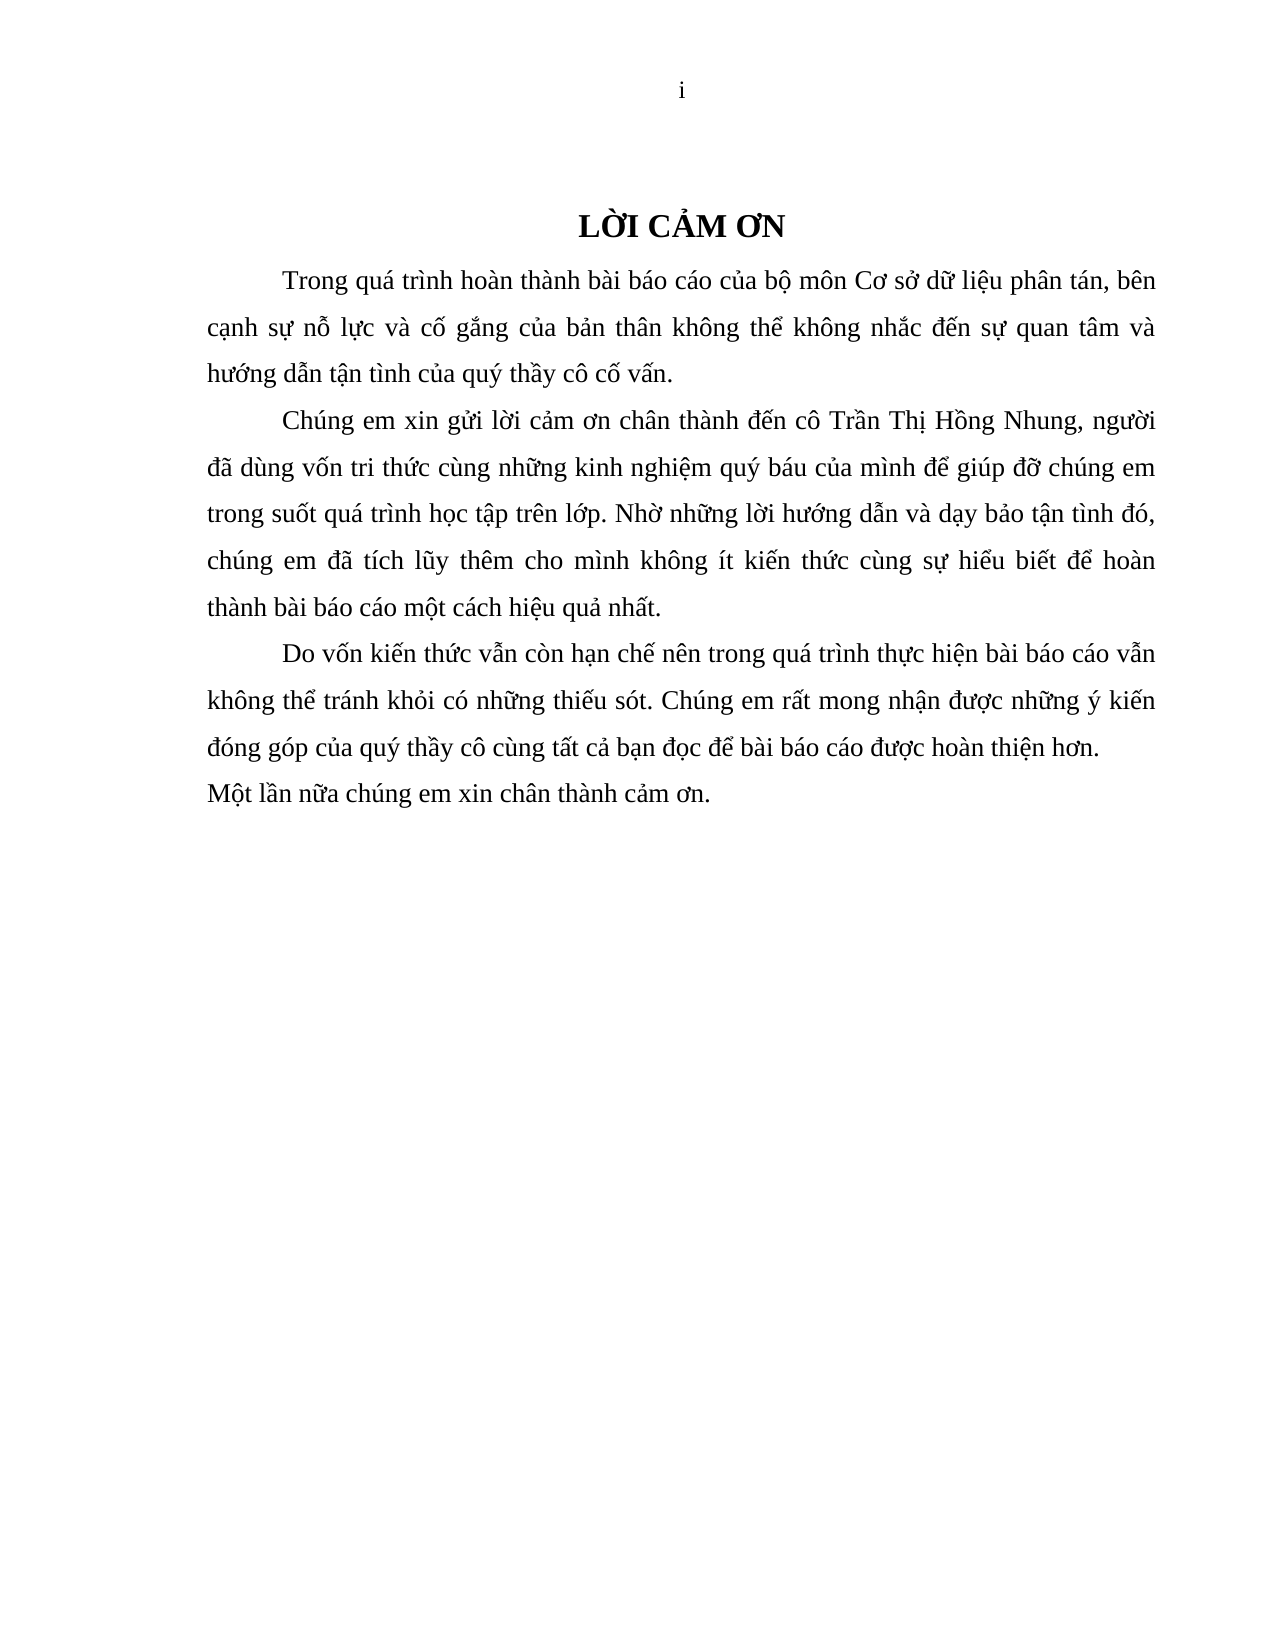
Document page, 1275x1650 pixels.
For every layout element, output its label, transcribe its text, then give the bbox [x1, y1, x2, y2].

text Một lần nữa chúng em xin chân thành cảm ơn. [207, 778, 1157, 809]
text LỜI CẢM ƠN [207, 207, 1157, 245]
text Trong quá trình hoàn thành bài báo cáo của bộ môn Cơ sở dữ liệu phân tán, bên cạnh sự nỗ lực và cố gắng của bản thân không thể không nhắc đến sự quan tâm và hướng dẫn tận tình của quý thầy cô cố vấn. [207, 264, 1157, 389]
text Chúng em xin gửi lời cảm ơn chân thành đến cô Trần Thị Hồng Nhung, người đã dùng vốn tri thức cùng những kinh nghiệm quý báu của mình để giúp đỡ chúng em trong suốt quá trình học tập trên lớp. Nhờ những lời hướng dẫn và dạy bảo tận tình đó, chúng em đã tích lũy thêm cho mình không ít kiến thức cùng sự hiểu biết để hoàn thành bài báo cáo một cách hiệu quả nhất. [207, 404, 1157, 622]
text Do vốn kiến thức vẫn còn hạn chế nên trong quá trình thực hiện bài báo cáo vẫn không thể tránh khỏi có những thiếu sót. Chúng em rất mong nhận được những ý kiến đóng góp của quý thầy cô cùng tất cả bạn đọc để bài báo cáo được hoàn thiện hơn. [207, 638, 1157, 762]
